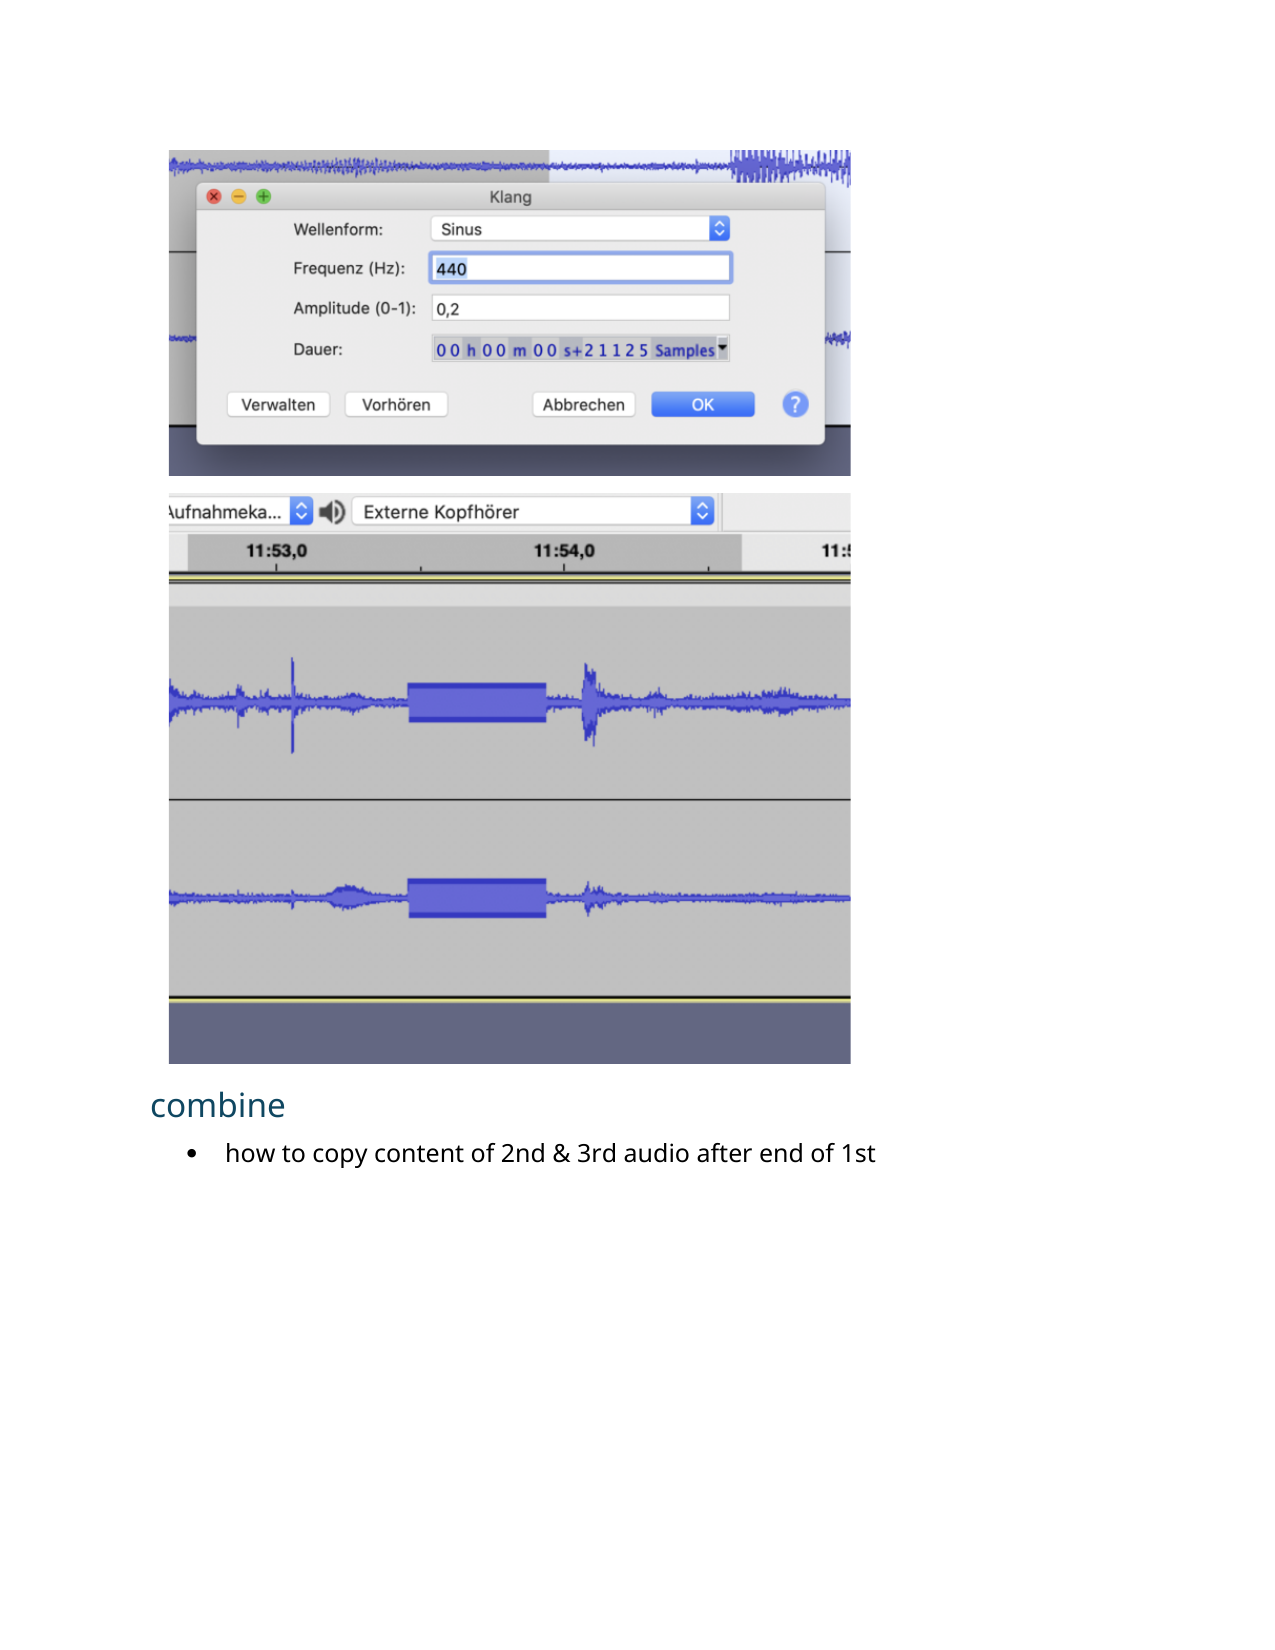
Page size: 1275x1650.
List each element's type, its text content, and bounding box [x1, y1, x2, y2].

subtitle combine [150, 1082, 1125, 1128]
picture [168, 150, 851, 476]
picture [168, 493, 851, 1064]
list how to copy content of 2nd & 3rd audio after end of 1st [187, 1136, 1125, 1170]
